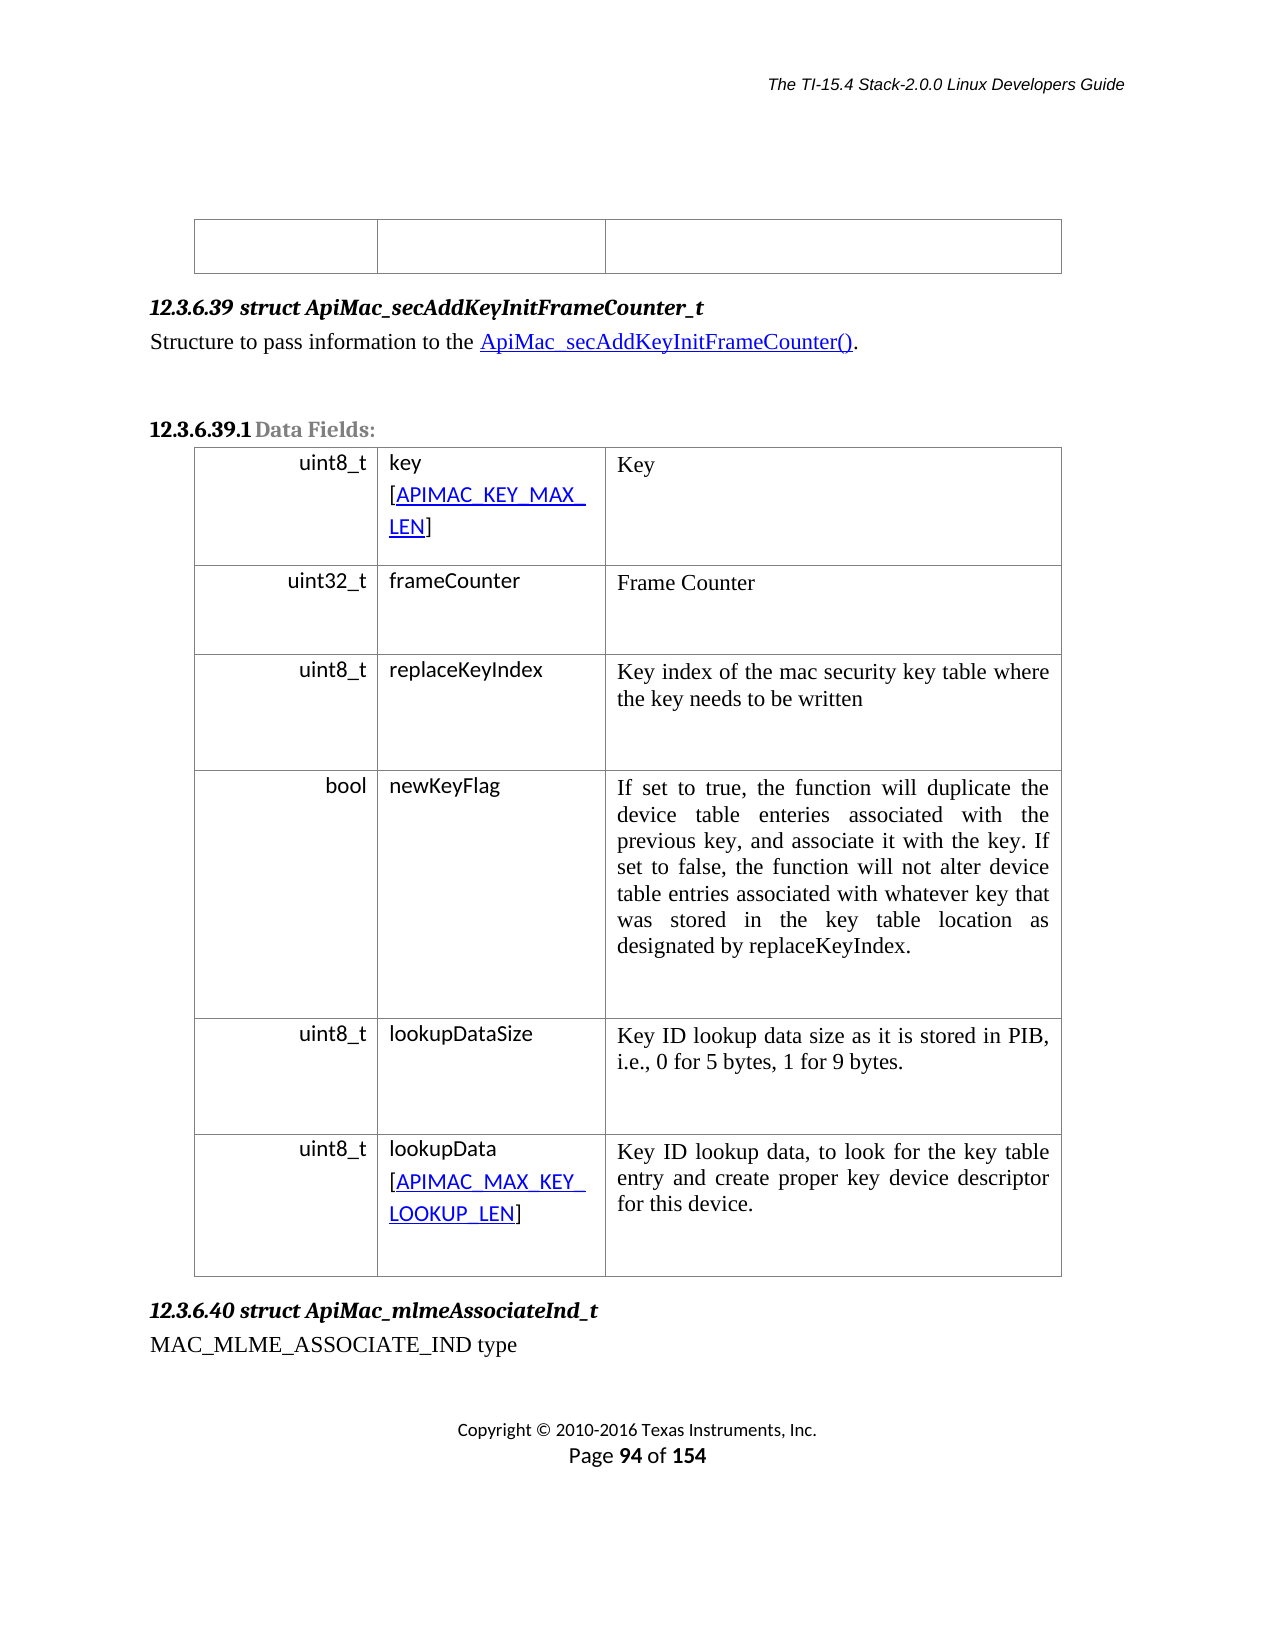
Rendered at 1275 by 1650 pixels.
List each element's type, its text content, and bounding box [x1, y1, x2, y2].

subtitle struct ApiMac_mlmeAssociateInd_t [150, 1298, 1125, 1324]
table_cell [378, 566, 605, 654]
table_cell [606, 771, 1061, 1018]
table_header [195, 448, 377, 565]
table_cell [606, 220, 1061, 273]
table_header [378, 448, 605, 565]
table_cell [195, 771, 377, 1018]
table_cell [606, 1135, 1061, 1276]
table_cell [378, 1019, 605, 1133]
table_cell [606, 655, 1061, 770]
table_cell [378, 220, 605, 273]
text MAC_MLME_ASSOCIATE_IND type [150, 1331, 1125, 1357]
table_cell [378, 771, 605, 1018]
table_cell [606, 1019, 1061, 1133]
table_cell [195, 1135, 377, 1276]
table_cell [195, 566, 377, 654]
text Structure to pass information to the ApiMac_secAddKeyInitFrameCounter(). [150, 328, 1125, 354]
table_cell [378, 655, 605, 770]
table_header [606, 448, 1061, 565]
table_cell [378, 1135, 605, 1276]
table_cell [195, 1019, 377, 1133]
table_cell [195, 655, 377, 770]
subtitle Data Fields: [150, 416, 1125, 443]
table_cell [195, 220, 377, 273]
subtitle struct ApiMac_secAddKeyInitFrameCounter_t [150, 295, 1125, 321]
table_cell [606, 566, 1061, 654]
